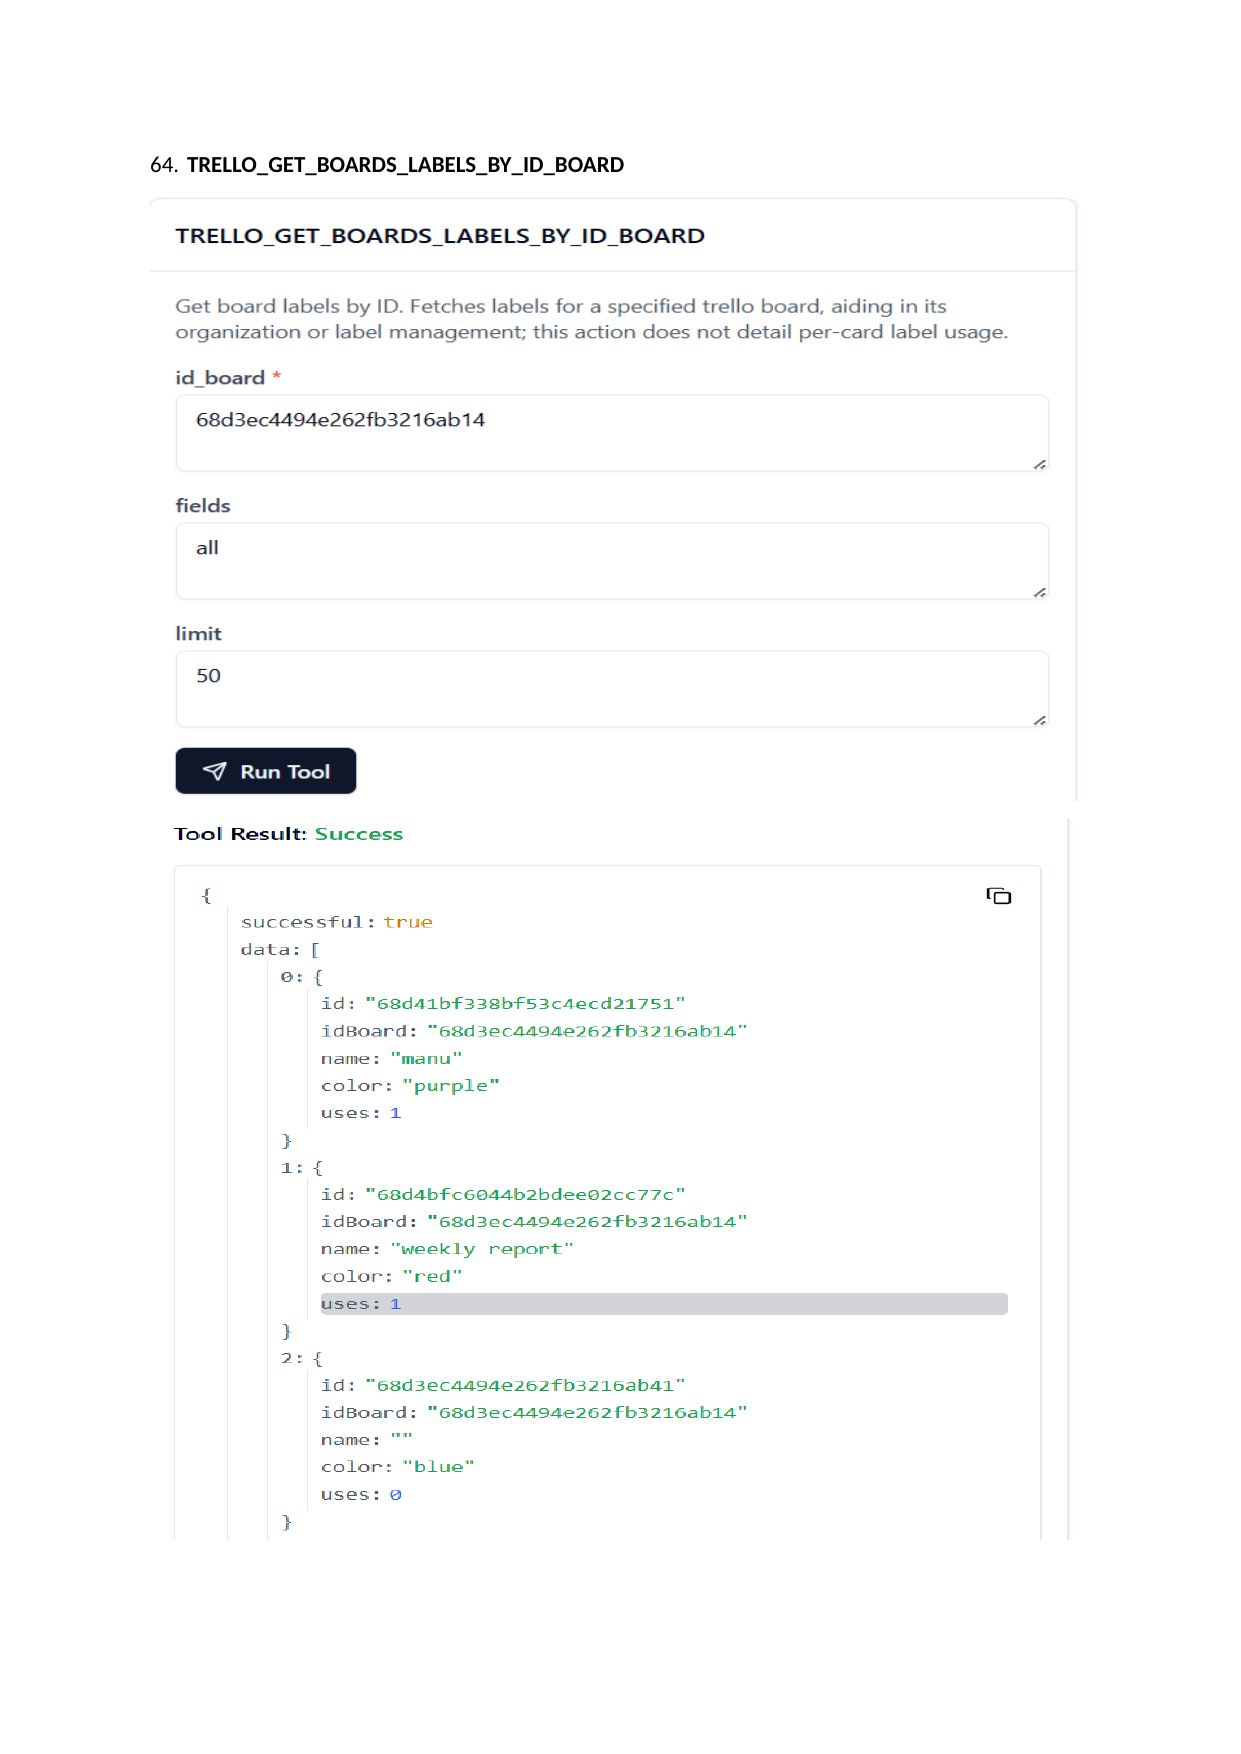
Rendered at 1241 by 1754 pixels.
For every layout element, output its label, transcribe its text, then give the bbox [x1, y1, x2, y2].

text 64. TRELLO_GET_BOARDS_LABELS_BY_ID_BOARD [150, 150, 1090, 178]
picture [150, 197, 1091, 801]
picture [150, 819, 1091, 1540]
